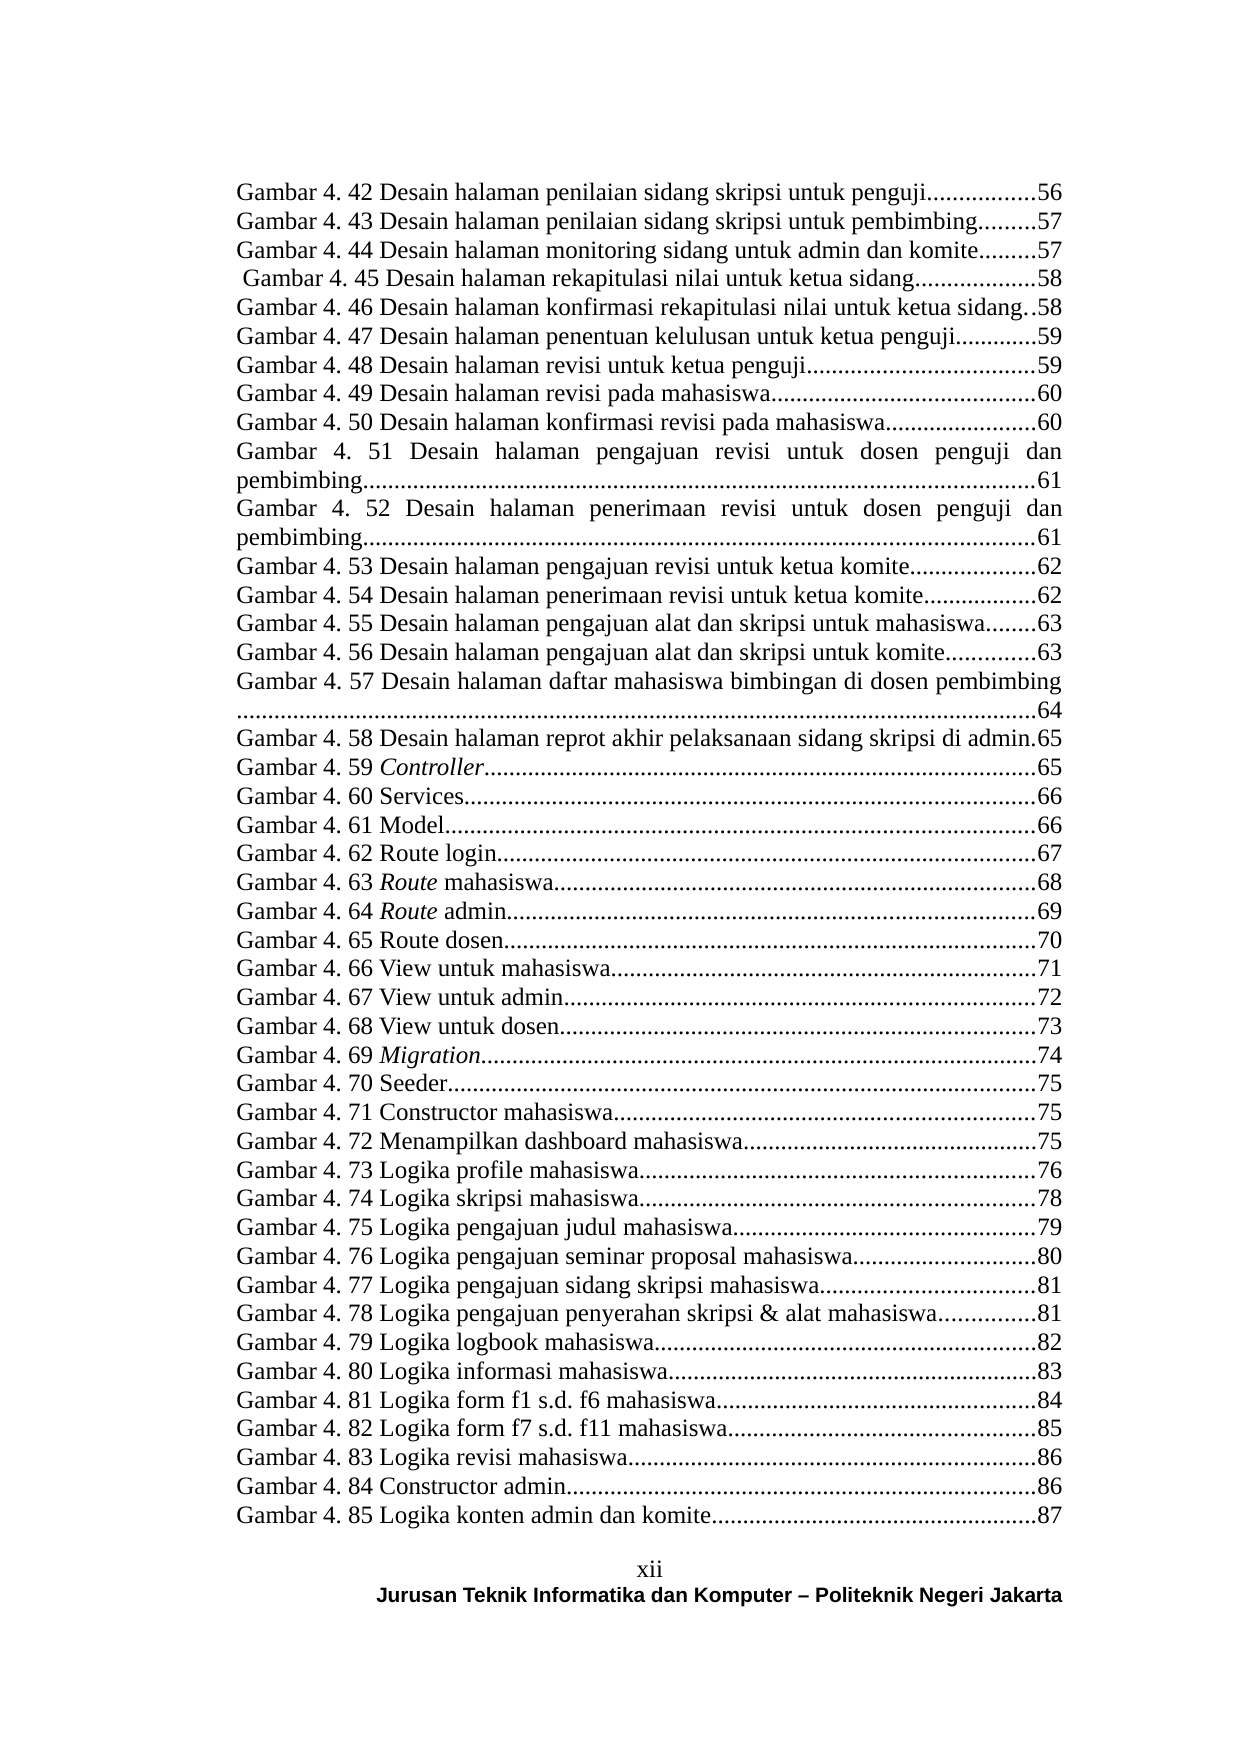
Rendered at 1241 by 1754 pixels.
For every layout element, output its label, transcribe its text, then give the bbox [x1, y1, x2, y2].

text Gambar 4. 70 Seeder 75 [236, 1068, 1063, 1097]
text Gambar 4. 73 Logika profile mahasiswa 76 [236, 1155, 1063, 1183]
text Gambar 4. 51 Desain halaman pengajuan revisi untuk dosen penguji dan pembimbing 61 [236, 436, 1063, 493]
text Gambar 4. 46 Desain halaman konfirmasi rekapitulasi nilai untuk ketua sidang 58 [236, 292, 1063, 321]
text Gambar 4. 48 Desain halaman revisi untuk ketua penguji 59 [236, 350, 1063, 378]
text Gambar 4. 61 Model 66 [236, 810, 1063, 838]
text Gambar 4. 74 Logika skripsi mahasiswa 78 [236, 1183, 1063, 1212]
text Gambar 4. 63 Route mahasiswa 68 [236, 867, 1063, 896]
text Gambar 4. 84 Constructor admin 86 [236, 1471, 1063, 1500]
text Gambar 4. 47 Desain halaman penentuan kelulusan untuk ketua penguji 59 [236, 321, 1063, 350]
text Gambar 4. 44 Desain halaman monitoring sidang untuk admin dan komite 57 [236, 235, 1063, 263]
text Gambar 4. 78 Logika pengajuan penyerahan skripsi & alat mahasiswa 81 [236, 1298, 1063, 1327]
text Gambar 4. 60 Services 66 [236, 781, 1063, 810]
text Gambar 4. 66 View untuk mahasiswa 71 [236, 953, 1063, 982]
text Gambar 4. 49 Desain halaman revisi pada mahasiswa 60 [236, 378, 1063, 407]
text Gambar 4. 62 Route login 67 [236, 838, 1063, 867]
text Gambar 4. 52 Desain halaman penerimaan revisi untuk dosen penguji dan pembimbing 61 [236, 493, 1063, 551]
text Gambar 4. 56 Desain halaman pengajuan alat dan skripsi untuk komite 63 [236, 637, 1063, 666]
text Gambar 4. 65 Route dosen 70 [236, 925, 1063, 953]
text Gambar 4. 71 Constructor mahasiswa 75 [236, 1097, 1063, 1126]
text Gambar 4. 76 Logika pengajuan seminar proposal mahasiswa 80 [236, 1241, 1063, 1270]
text Gambar 4. 77 Logika pengajuan sidang skripsi mahasiswa 81 [236, 1270, 1063, 1298]
text Gambar 4. 64 Route admin 69 [236, 896, 1063, 925]
text Gambar 4. 69 Migration 74 [236, 1040, 1063, 1068]
text Gambar 4. 45 Desain halaman rekapitulasi nilai untuk ketua sidang 58 [236, 263, 1063, 292]
text Gambar 4. 82 Logika form f7 s.d. f11 mahasiswa 85 [236, 1413, 1063, 1442]
text Gambar 4. 85 Logika konten admin dan komite 87 [236, 1500, 1063, 1528]
text Gambar 4. 57 Desain halaman daftar mahasiswa bimbingan di dosen pembimbing 64 [236, 666, 1063, 723]
text Gambar 4. 67 View untuk admin 72 [236, 982, 1063, 1011]
text Gambar 4. 50 Desain halaman konfirmasi revisi pada mahasiswa 60 [236, 407, 1063, 436]
text Gambar 4. 83 Logika revisi mahasiswa 86 [236, 1442, 1063, 1471]
text Gambar 4. 80 Logika informasi mahasiswa 83 [236, 1356, 1063, 1385]
text Gambar 4. 42 Desain halaman penilaian sidang skripsi untuk penguji 56 [236, 177, 1063, 206]
text Gambar 4. 75 Logika pengajuan judul mahasiswa 79 [236, 1212, 1063, 1241]
text Gambar 4. 55 Desain halaman pengajuan alat dan skripsi untuk mahasiswa 63 [236, 608, 1063, 637]
text Gambar 4. 53 Desain halaman pengajuan revisi untuk ketua komite 62 [236, 551, 1063, 580]
text Gambar 4. 81 Logika form f1 s.d. f6 mahasiswa 84 [236, 1385, 1063, 1413]
text Gambar 4. 79 Logika logbook mahasiswa 82 [236, 1327, 1063, 1356]
text Gambar 4. 68 View untuk dosen 73 [236, 1011, 1063, 1040]
text Gambar 4. 72 Menampilkan dashboard mahasiswa 75 [236, 1126, 1063, 1155]
text Gambar 4. 43 Desain halaman penilaian sidang skripsi untuk pembimbing 57 [236, 206, 1063, 235]
text Gambar 4. 58 Desain halaman reprot akhir pelaksanaan sidang skripsi di admin 65 [236, 723, 1063, 752]
text Gambar 4. 54 Desain halaman penerimaan revisi untuk ketua komite 62 [236, 580, 1063, 608]
text Gambar 4. 59 Controller 65 [236, 752, 1063, 781]
